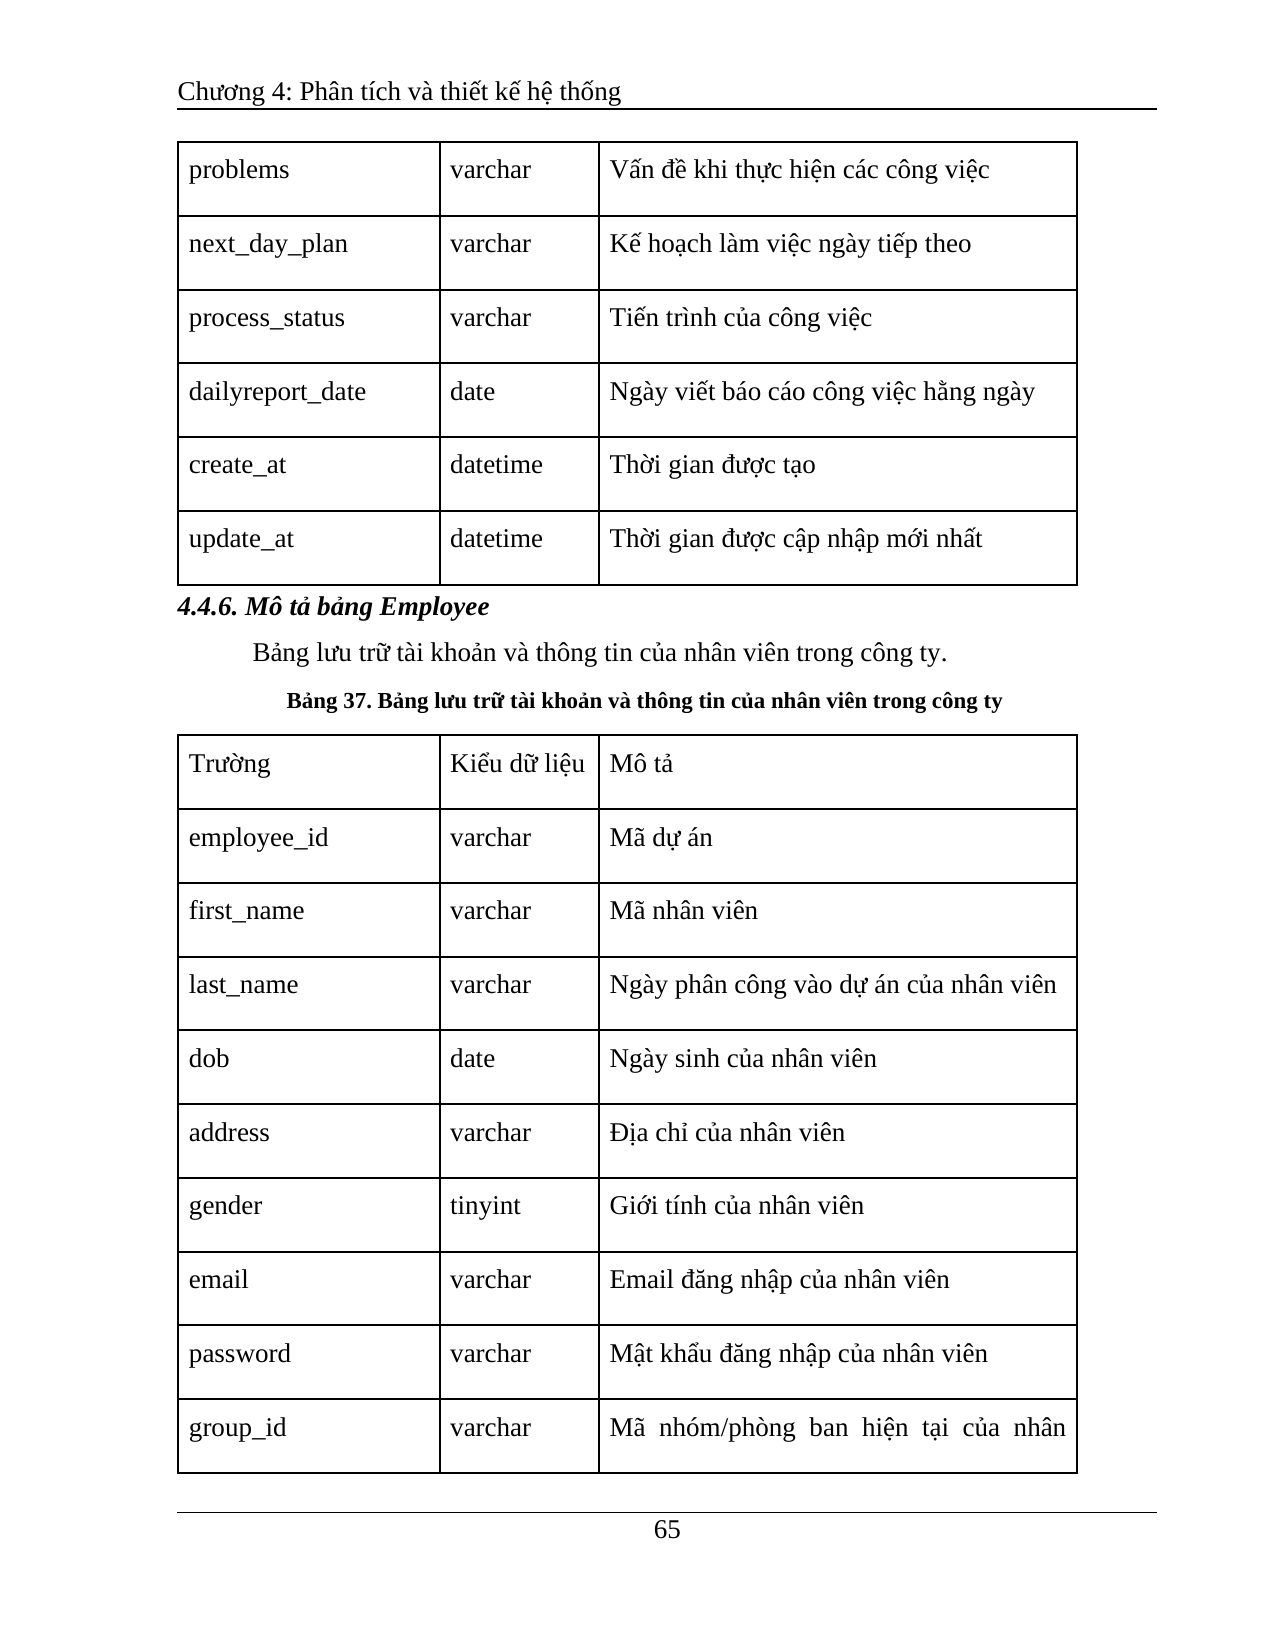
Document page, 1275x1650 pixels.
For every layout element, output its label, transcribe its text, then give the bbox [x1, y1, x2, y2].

table_header Mô tả [600, 736, 1076, 808]
table_cell varchar [441, 1105, 598, 1177]
table_cell first_name [179, 884, 439, 956]
text Bảng lưu trữ tài khoản và thông tin của nhân viên trong công ty. [177, 636, 1157, 667]
subtitle 4.4.6. Mô tả bảng Employee [177, 590, 1157, 621]
table_cell date [441, 364, 598, 436]
table_cell dob [179, 1031, 439, 1103]
table_cell varchar [441, 810, 598, 882]
table_cell Ngày viết báo cáo công việc hằng ngày [600, 364, 1076, 436]
table_cell varchar [441, 217, 598, 288]
table_cell date [441, 1031, 598, 1103]
table_cell email [179, 1253, 439, 1324]
table_cell Giới tính của nhân viên [600, 1179, 1076, 1251]
table_cell varchar [441, 143, 598, 215]
table_cell Thời gian được tạo [600, 438, 1076, 510]
table_cell gender [179, 1179, 439, 1251]
table_cell Mã dự án [600, 810, 1076, 882]
table_cell dailyreport_date [179, 364, 439, 436]
table_cell employee_id [179, 810, 439, 882]
table_cell Ngày sinh của nhân viên [600, 1031, 1076, 1103]
table_cell address [179, 1105, 439, 1177]
table_header Kiểu dữ liệu [441, 736, 598, 808]
table_cell group_id [179, 1400, 439, 1472]
table_cell update_at [179, 512, 439, 583]
table_cell varchar [441, 291, 598, 362]
table_cell next_day_plan [179, 217, 439, 288]
table_cell Email đăng nhập của nhân viên [600, 1253, 1076, 1324]
table_cell problems [179, 143, 439, 215]
table_cell varchar [441, 1326, 598, 1398]
table_header Trường [179, 736, 439, 808]
table_cell varchar [441, 884, 598, 956]
table_cell varchar [441, 1400, 598, 1472]
table_cell tinyint [441, 1179, 598, 1251]
table_cell password [179, 1326, 439, 1398]
table_cell Mật khẩu đăng nhập của nhân viên [600, 1326, 1076, 1398]
table_cell last_name [179, 958, 439, 1029]
table_cell Mã nhân viên [600, 884, 1076, 956]
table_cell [600, 1400, 1076, 1472]
table_cell Vấn đề khi thực hiện các công việc [600, 143, 1076, 215]
table_cell Thời gian được cập nhập mới nhất [600, 512, 1076, 583]
table_cell Địa chỉ của nhân viên [600, 1105, 1076, 1177]
table_cell datetime [441, 438, 598, 510]
table_cell process_status [179, 291, 439, 362]
table_cell Kế hoạch làm việc ngày tiếp theo [600, 217, 1076, 288]
table_cell datetime [441, 512, 598, 583]
table_cell Tiến trình của công việc [600, 291, 1076, 362]
table_cell create_at [179, 438, 439, 510]
table_cell varchar [441, 958, 598, 1029]
table_cell Ngày phân công vào dự án của nhân viên [600, 958, 1076, 1029]
table_cell varchar [441, 1253, 598, 1324]
